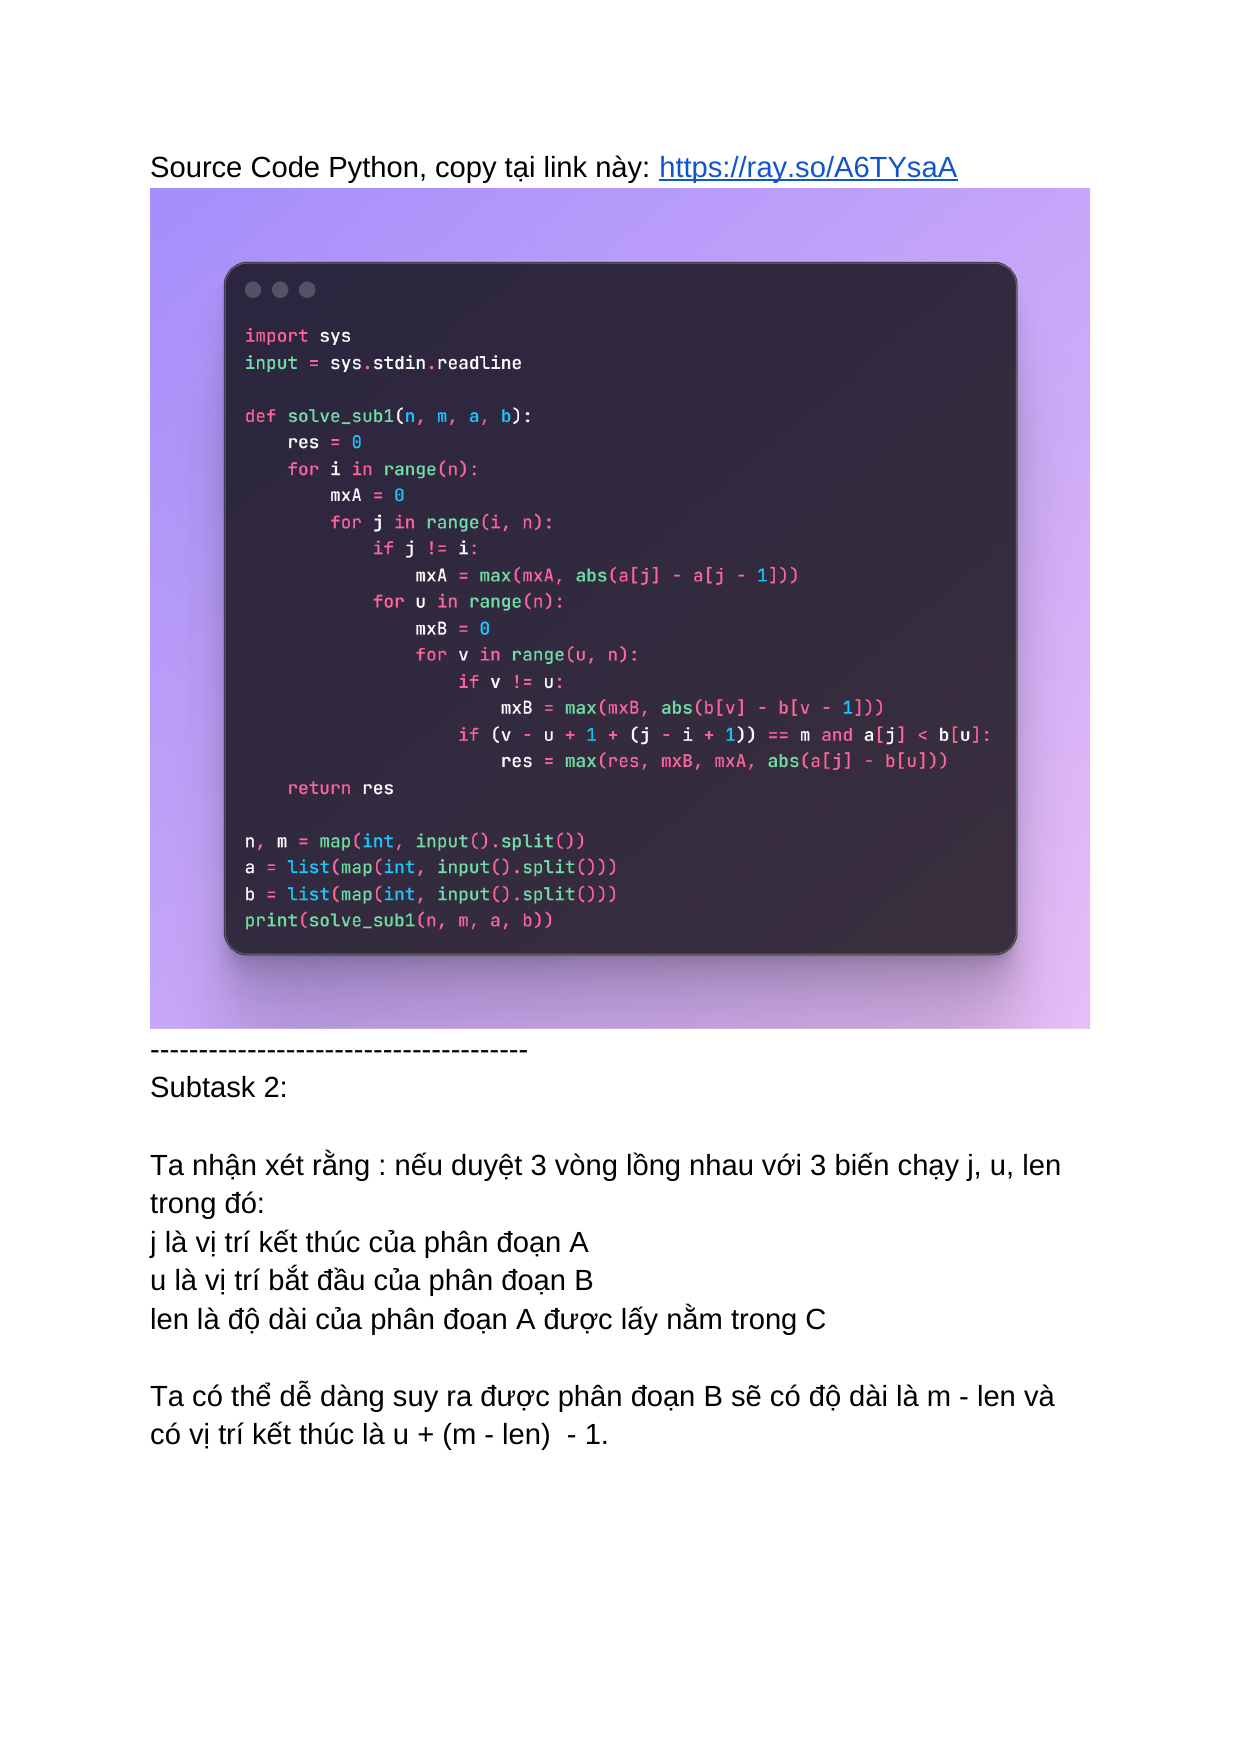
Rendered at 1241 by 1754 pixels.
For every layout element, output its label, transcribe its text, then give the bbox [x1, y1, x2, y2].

text --------------------------------------- [150, 1032, 1090, 1066]
picture [150, 188, 1091, 1029]
text u là vị trí bắt đầu của phân đoạn B [150, 1263, 1090, 1297]
text len là độ dài của phân đoạn A được lấy nằm trong C [150, 1302, 1090, 1335]
text Ta có thể dễ dàng suy ra được phân đoạn B sẽ có độ dài là m - len và có vị trí kết thúc là u + (m - len) - 1. [150, 1379, 1090, 1451]
text Ta nhận xét rằng : nếu duyệt 3 vòng lồng nhau với 3 biến chạy j, u, len trong đó: [150, 1148, 1090, 1220]
text j là vị trí kết thúc của phân đoạn A [150, 1225, 1090, 1258]
text Source Code Python, copy tại link này: https://ray.so/A6TYsaA [150, 150, 1090, 183]
text Subtask 2: [150, 1071, 1090, 1104]
